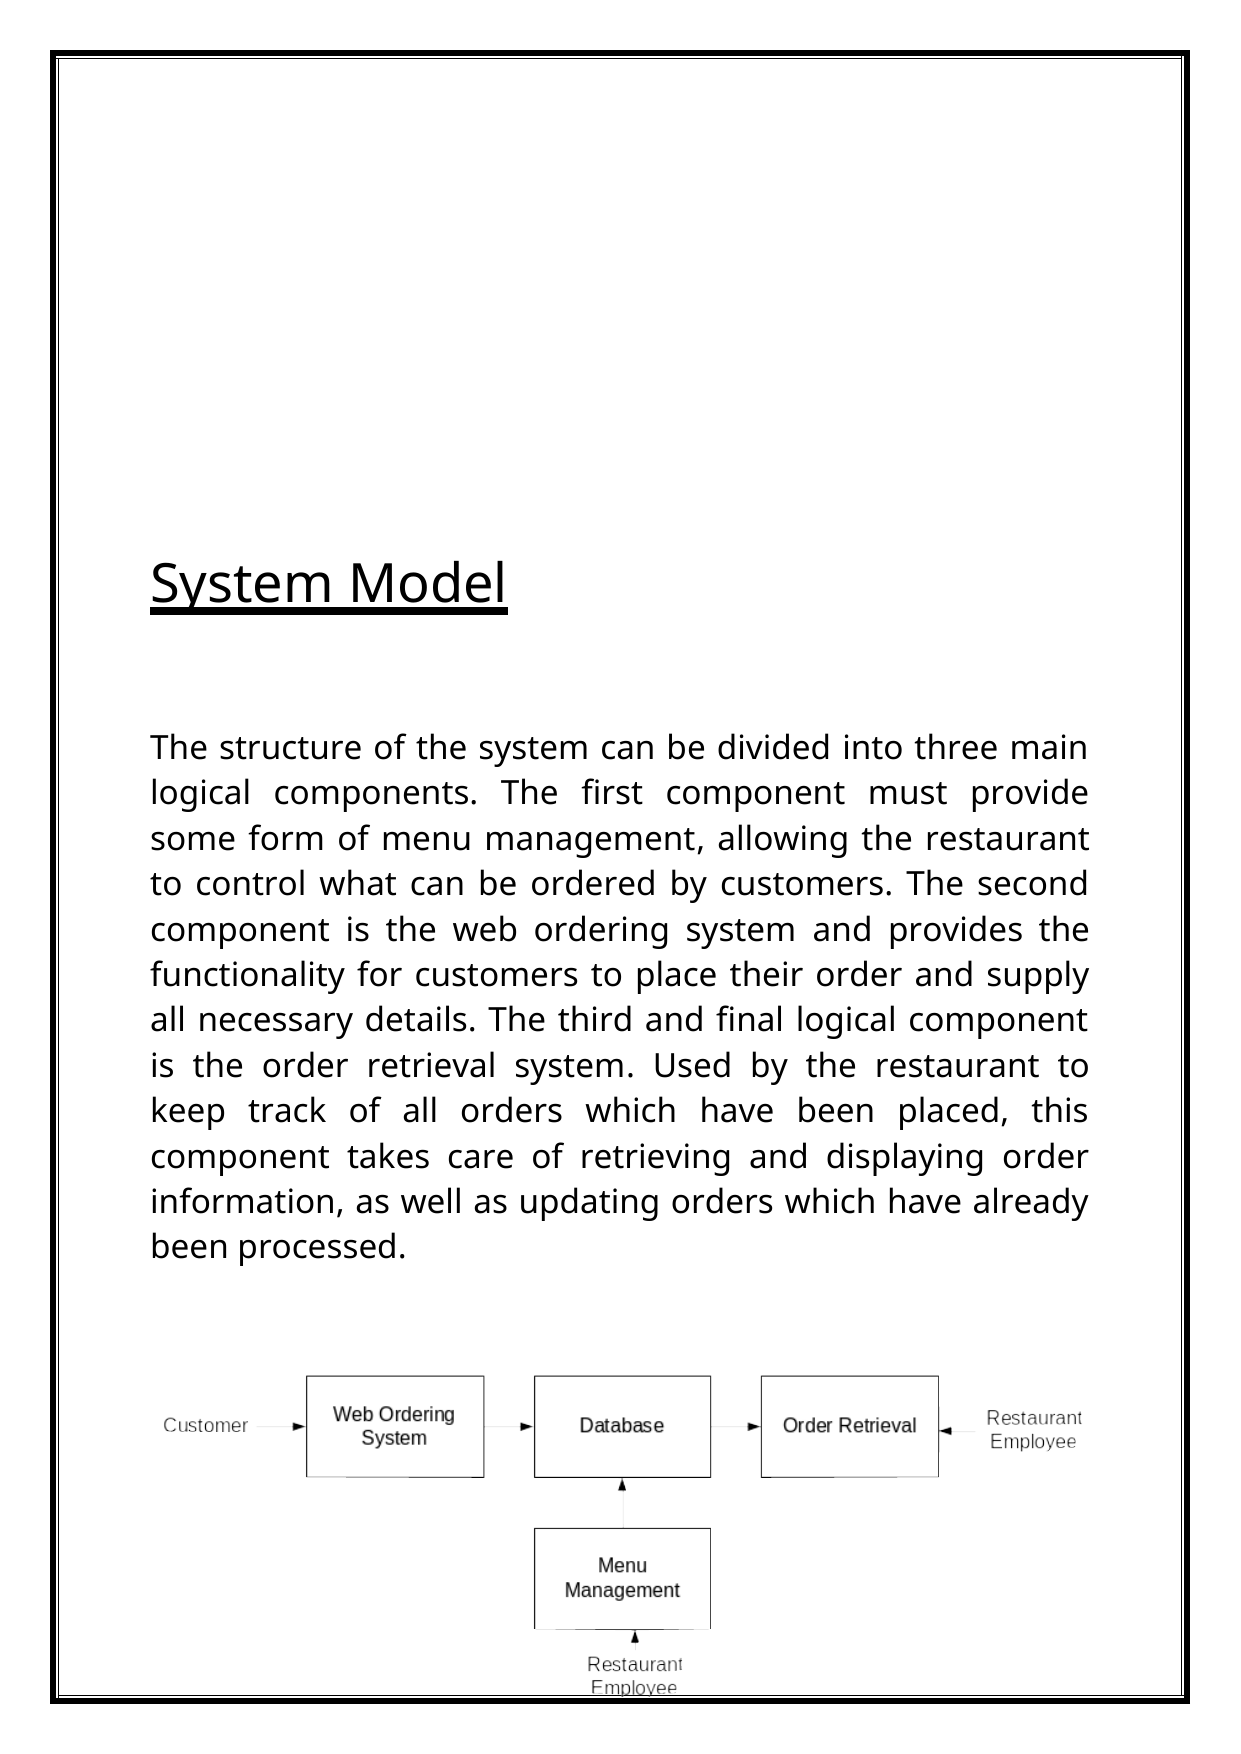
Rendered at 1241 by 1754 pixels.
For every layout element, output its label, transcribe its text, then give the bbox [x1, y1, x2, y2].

text The structure of the system can be divided into three main logical components. The first component must provide some form of menu management, allowing the restaurant to control what can be ordered by customers. The second component is the web ordering system and provides the functionality for customers to place their order and supply all necessary details. The third and final logical component is the order retrieval system. Used by the restaurant to keep track of all orders which have been placed, this component takes care of retrieving and displaying order information, as well as updating orders which have already been processed. [150, 724, 1090, 1269]
subtitle System Model [150, 545, 1090, 619]
